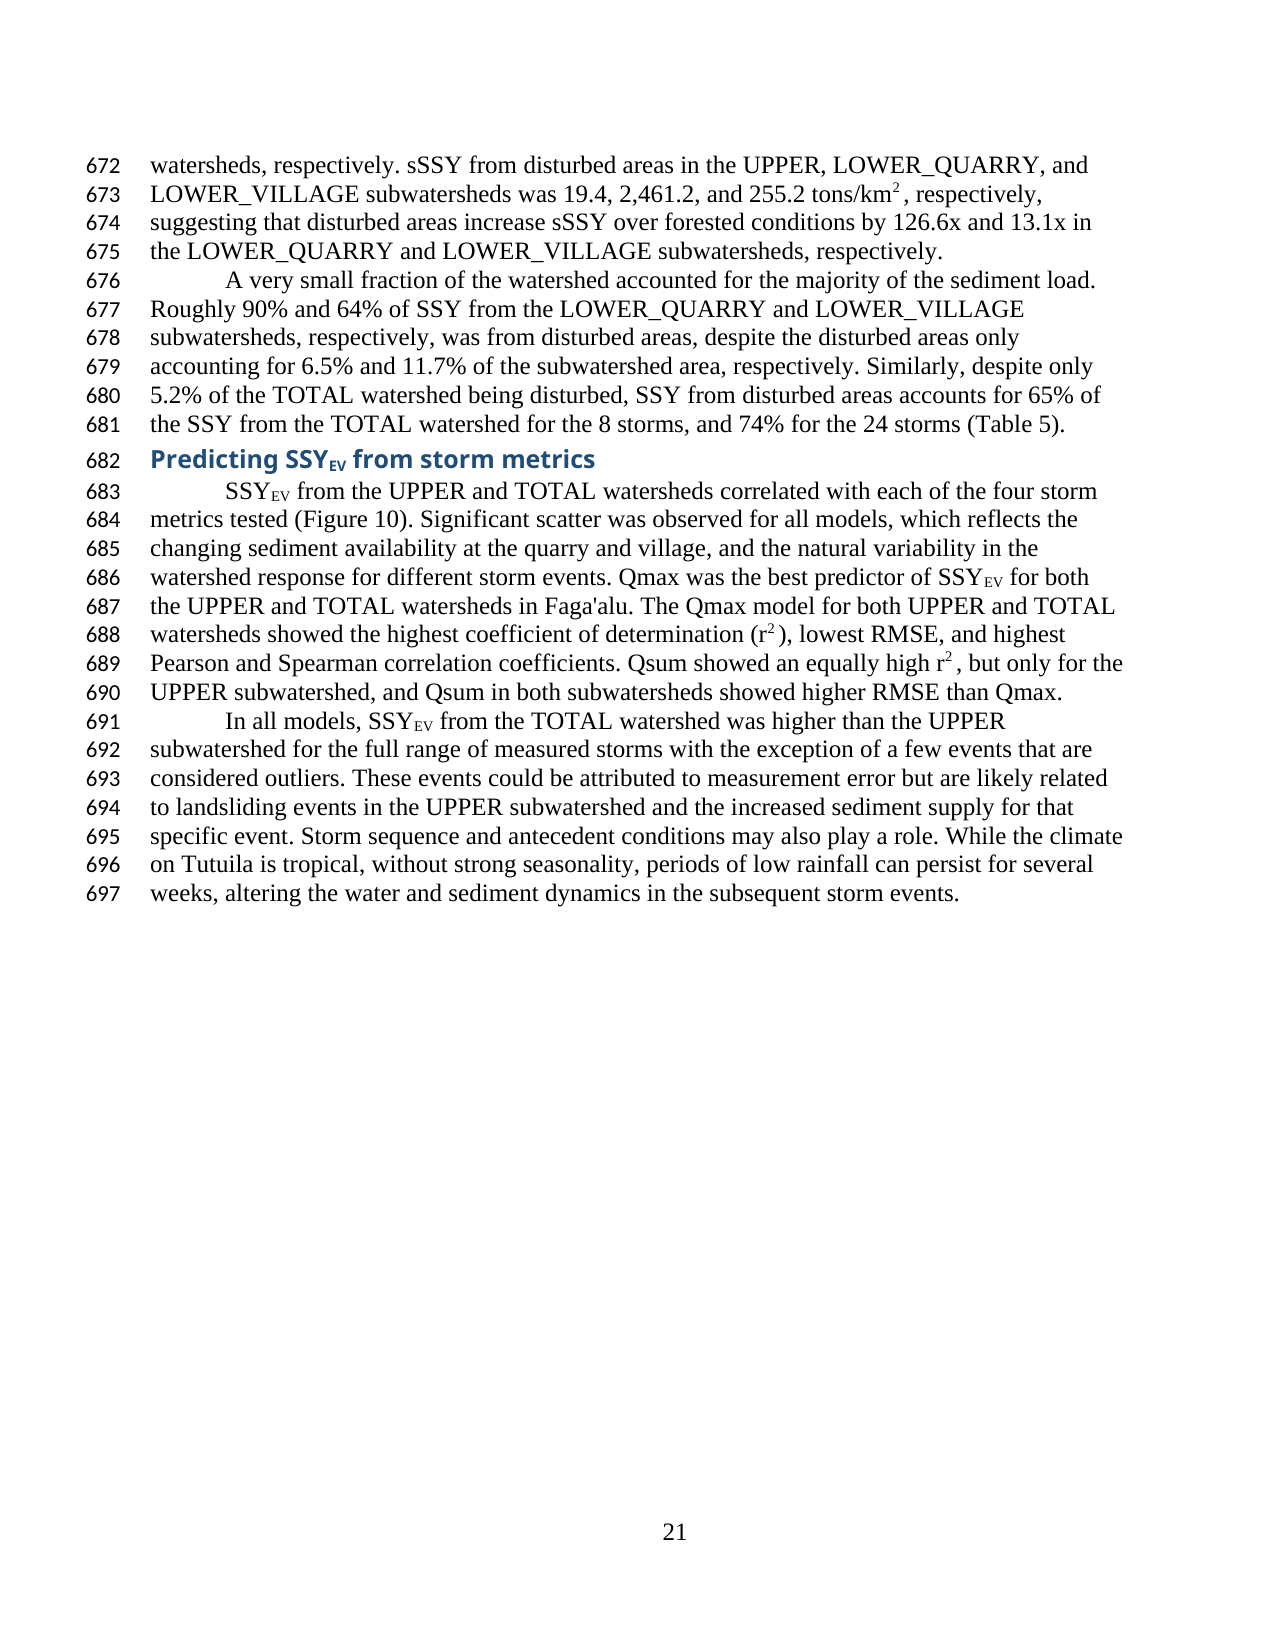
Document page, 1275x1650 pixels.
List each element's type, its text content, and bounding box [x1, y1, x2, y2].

text A very small fraction of the watershed accounted for the majority of the sediment load. Roughly 90% and 64% of SSY from the LOWER_QUARRY and LOWER_VILLAGE subwatersheds, respectively, was from disturbed areas, despite the disturbed areas only accounting for 6.5% and 11.7% of the subwatershed area, respectively. Similarly, despite only 5.2% of the TOTAL watershed being disturbed, SSY from disturbed areas accounts for 65% of the SSY from the TOTAL watershed for the 8 storms, and 74% for the 24 storms (Table 5). [150, 265, 1125, 437]
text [150, 150, 1125, 265]
text SSYEV from the UPPER and TOTAL watersheds correlated with each of the four storm metrics tested (Figure 10). Significant scatter was observed for all models, which reflects the changing sediment availability at the quarry and village, and the natural variability in the watershed response for different storm events. Qmax was the best predictor of SSYEV for both the UPPER and TOTAL watersheds in Faga'alu. The Qmax model for both UPPER and TOTAL watersheds showed the highest coefficient of determination (r2 ), lowest RMSE, and highest Pearson and Spearman correlation coefficients. Qsum showed an equally high r2 , but only for the UPPER subwatershed, and Qsum in both subwatersheds showed higher RMSE than Qmax. [150, 476, 1125, 706]
text In all models, SSYEV from the TOTAL watershed was higher than the UPPER subwatershed for the full range of measured storms with the exception of a few events that are considered outliers. These events could be attributed to measurement error but are likely related to landsliding events in the UPPER subwatershed and the increased sediment supply for that specific event. Storm sequence and antecedent conditions may also play a role. While the climate on Tutuila is tropical, without strong seasonality, periods of low rainfall can persist for several weeks, altering the water and sediment dynamics in the subsequent storm events. [150, 706, 1125, 907]
subtitle Predicting SSYEV from storm metrics [150, 442, 1125, 476]
